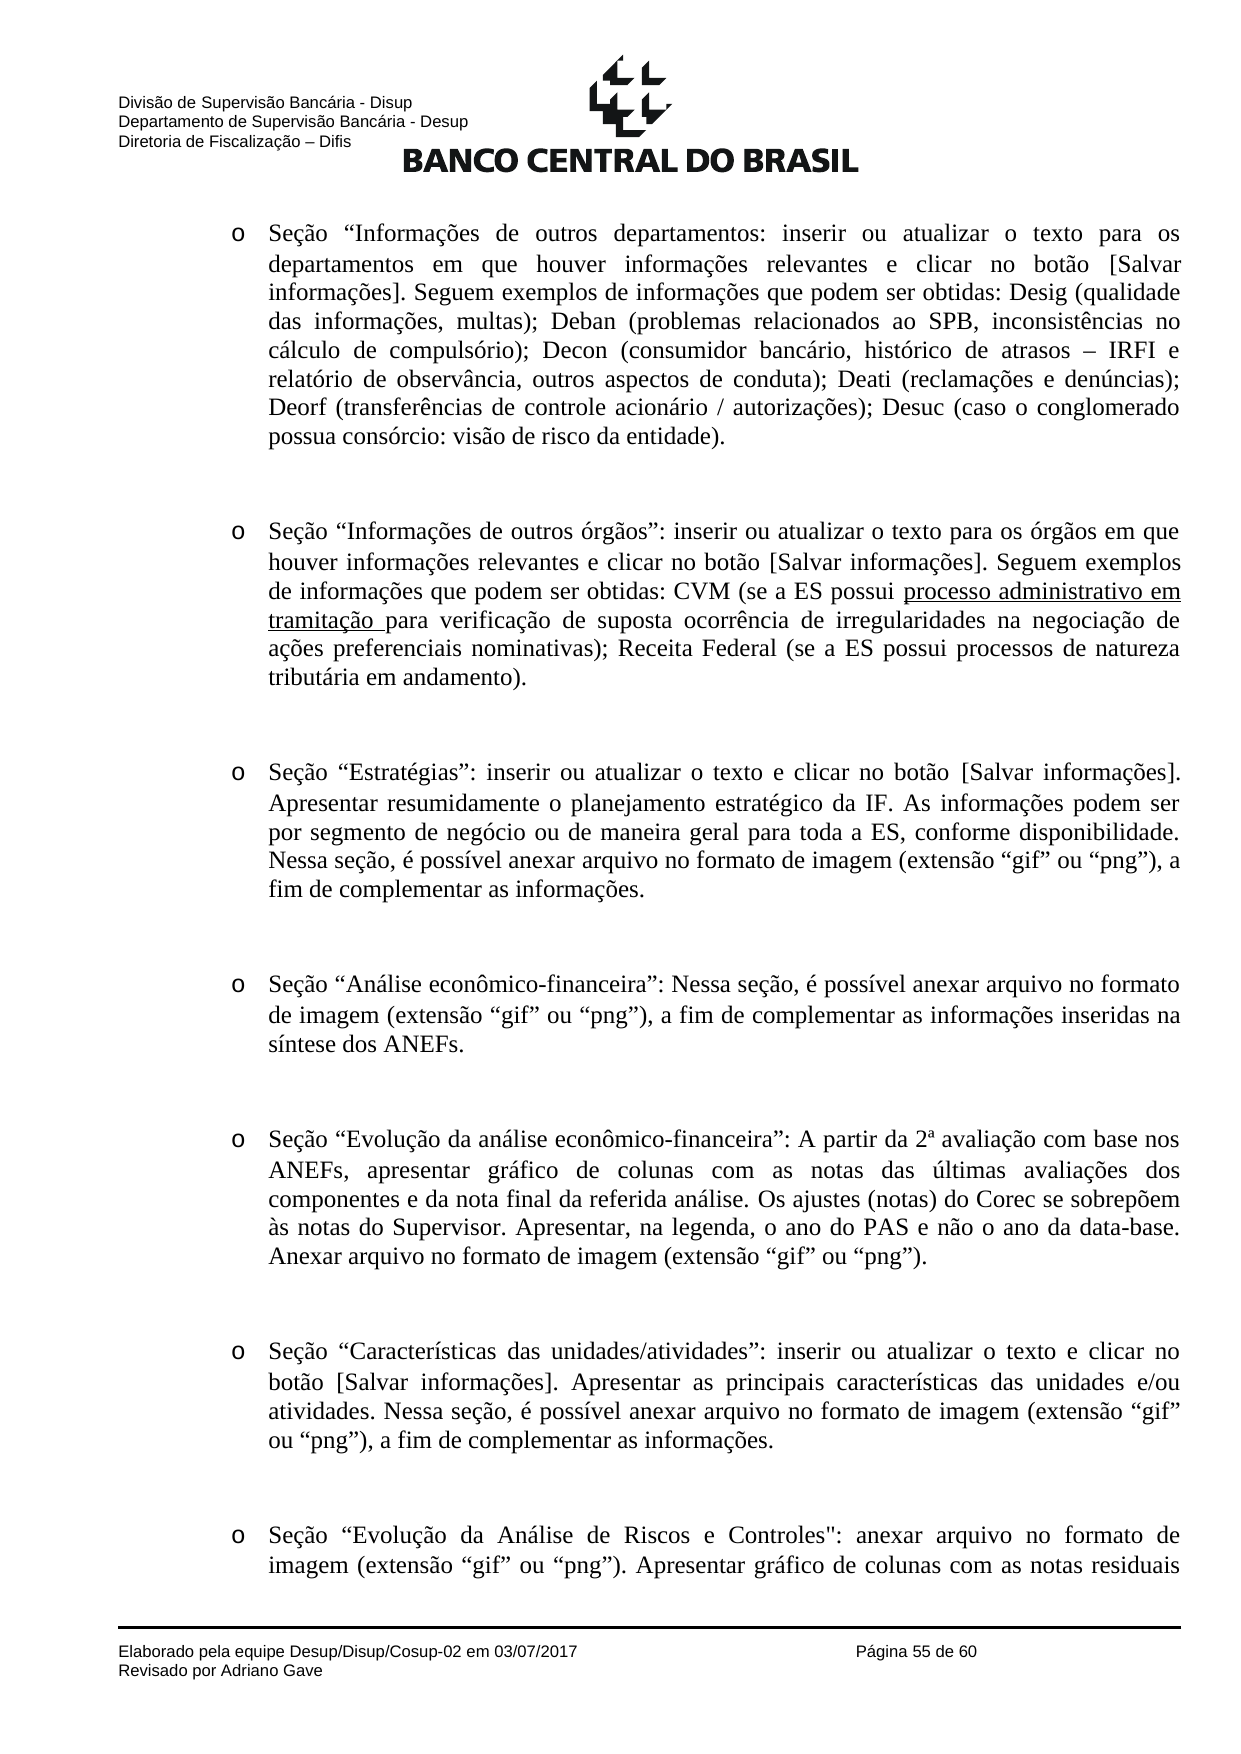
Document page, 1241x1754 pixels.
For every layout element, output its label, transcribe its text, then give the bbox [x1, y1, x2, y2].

list Seção “Evolução da análise econômico-financeira”: A partir da 2ª avaliação com base nos ANEFs, apresentar gráfico de colunas com as notas das últimas avaliações dos componentes e da nota final da referida análise. Os ajustes (notas) do Corec se sobrepõem às notas do Supervisor. Apresentar, na legenda, o ano do PAS e não o ano da data-base. Anexar arquivo no formato de imagem (extensão “gif” ou “png”). [231, 1124, 1181, 1270]
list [231, 1520, 1181, 1579]
list Seção “Análise econômico-financeira”: Nessa seção, é possível anexar arquivo no formato de imagem (extensão “gif” ou “png”), a fim de complementar as informações inseridas na síntese dos ANEFs. [231, 969, 1181, 1058]
list Seção “Informações de outros departamentos: inserir ou atualizar o texto para os departamentos em que houver informações relevantes e clicar no botão [Salvar informações]. Seguem exemplos de informações que podem ser obtidas: Desig (qualidade das informações, multas); Deban (problemas relacionados ao SPB, inconsistências no cálculo de compulsório); Decon (consumidor bancário, histórico de atrasos – IRFI e relatório de observância, outros aspectos de conduta); Deati (reclamações e denúncias); Deorf (transferências de controle acionário / autorizações); Desuc (caso o conglomerado possua consórcio: visão de risco da entidade). [231, 218, 1181, 450]
list Seção “Estratégias”: inserir ou atualizar o texto e clicar no botão [Salvar informações]. Apresentar resumidamente o planejamento estratégico da IF. As informações podem ser por segmento de negócio ou de maneira geral para toda a ES, conforme disponibilidade. Nessa seção, é possível anexar arquivo no formato de imagem (extensão “gif” ou “png”), a fim de complementar as informações. [231, 757, 1181, 903]
list Seção “Informações de outros órgãos”: inserir ou atualizar o texto para os órgãos em que houver informações relevantes e clicar no botão [Salvar informações]. Seguem exemplos de informações que podem ser obtidas: CVM (se a ES possui processo administrativo em tramitação para verificação de suposta ocorrência de irregularidades na negociação de ações preferenciais nominativas); Receita Federal (se a ES possui processos de natureza tributária em andamento). [231, 516, 1181, 691]
list Seção “Características das unidades/atividades”: inserir ou atualizar o texto e clicar no botão [Salvar informações]. Apresentar as principais características das unidades e/ou atividades. Nessa seção, é possível anexar arquivo no formato de imagem (extensão “gif” ou “png”), a fim de complementar as informações. [231, 1336, 1181, 1453]
